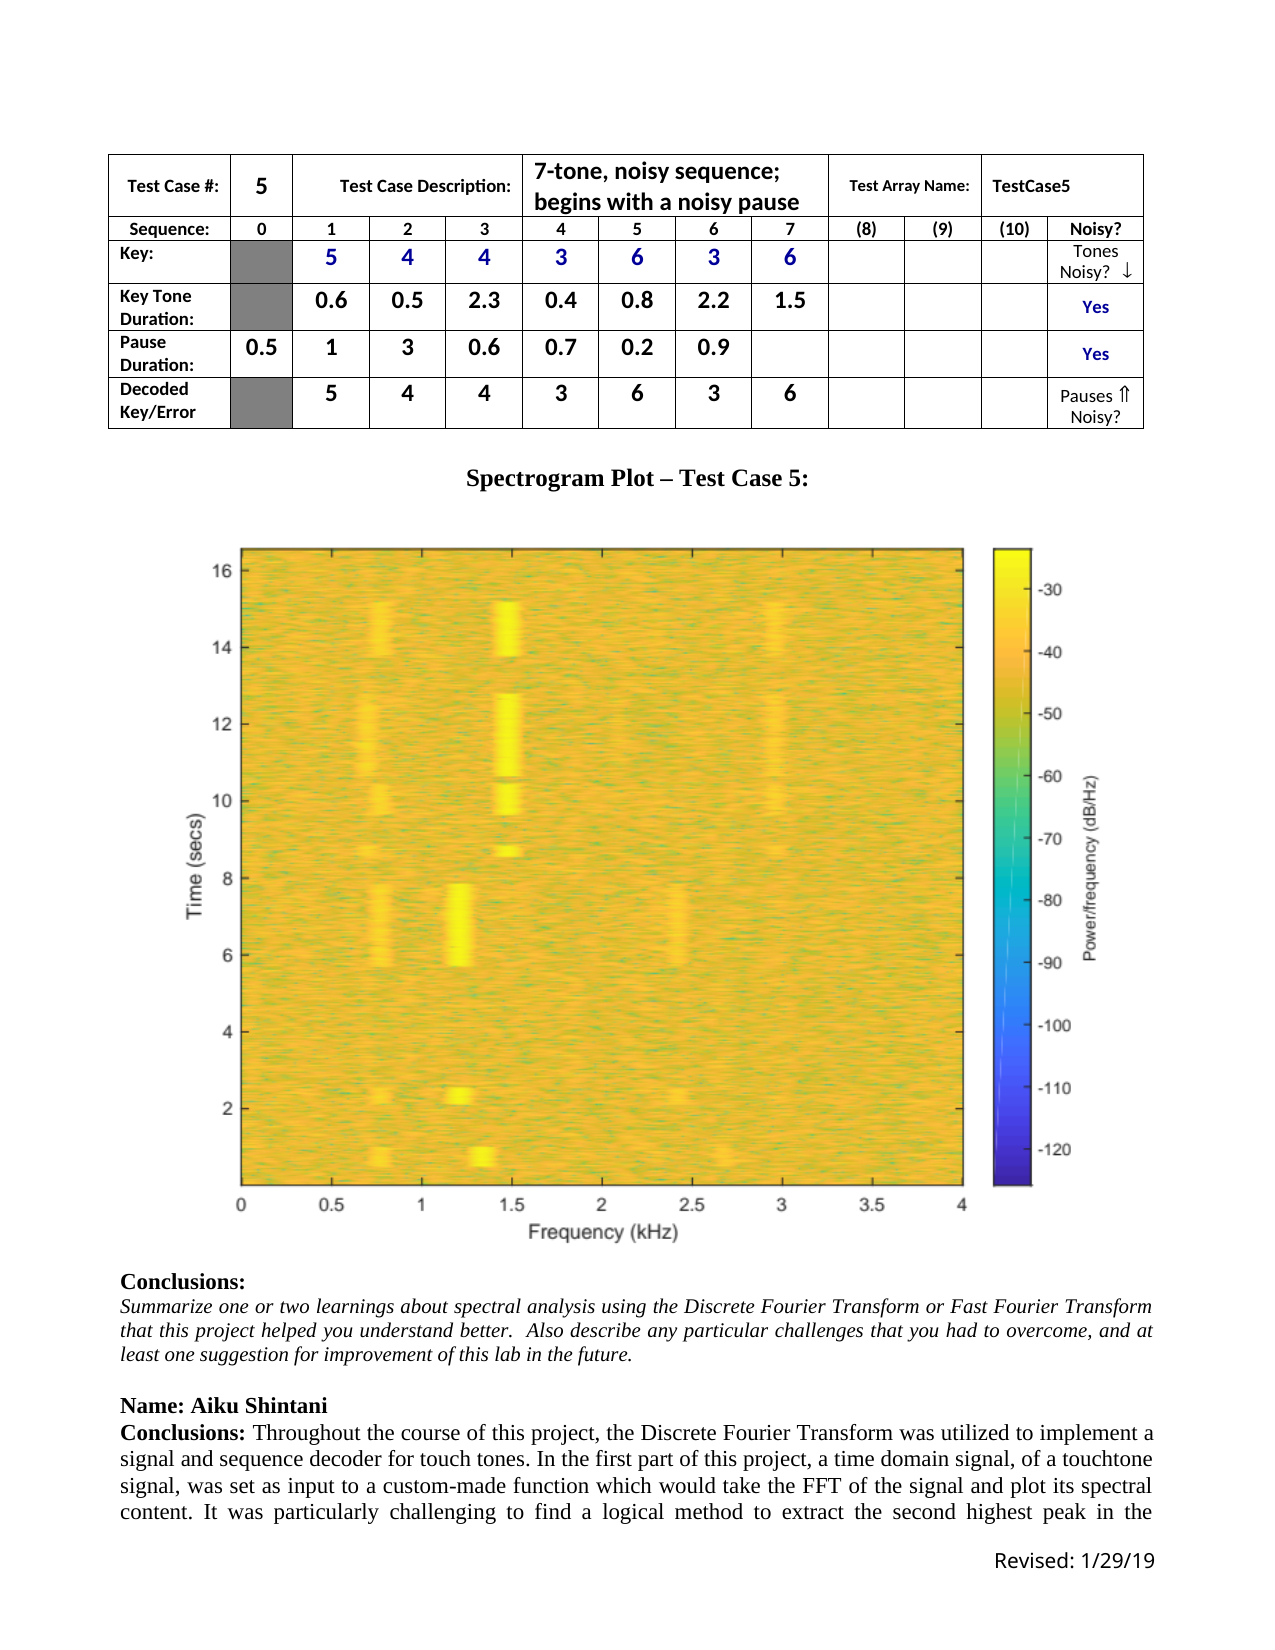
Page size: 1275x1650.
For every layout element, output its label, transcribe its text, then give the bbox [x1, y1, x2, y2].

table_cell 0.9 [676, 331, 751, 377]
table_cell 5 [599, 217, 675, 240]
text Conclusions: [120, 1268, 1155, 1294]
table_cell Tones Noisy? [1048, 241, 1143, 283]
table_header 7-tone, noisy sequence; begins with a noisy pause [523, 155, 828, 216]
table_cell Sequence: [109, 217, 230, 240]
table_cell 3 [523, 378, 598, 428]
table_header Test Array Name: [829, 155, 981, 216]
table_cell [905, 284, 981, 330]
table_header 5 [231, 155, 292, 216]
table_cell 6 [676, 217, 751, 240]
table_cell (8) [829, 217, 904, 240]
table_header TestCase5 [982, 155, 1143, 216]
table_cell Key Tone Duration: [109, 284, 230, 330]
table_cell 1 [293, 331, 369, 377]
table_cell [905, 378, 981, 428]
text Summarize one or two learnings about spectral analysis using the Discrete Fourier Transform or Fast Fourier Transform that this project helped you understand better. Also describe any particular challenges that you had to overcome, and at least one suggestion for improvement of this lab in the future. [120, 1294, 1155, 1366]
table_cell Yes [1048, 284, 1143, 330]
table_cell [231, 378, 292, 428]
table_cell 7 [752, 217, 828, 240]
table_cell 0.4 [523, 284, 598, 330]
table_cell [829, 331, 904, 377]
table_cell Noisy? [1048, 217, 1143, 240]
table_cell [231, 284, 292, 330]
table_cell 0.6 [293, 284, 369, 330]
table_cell Decoded Key/Error [109, 378, 230, 428]
table_cell 1.5 [752, 284, 828, 330]
table_cell [982, 284, 1047, 330]
table_cell 4 [446, 378, 522, 428]
table_cell 2 [370, 217, 445, 240]
table_header Test Case #: [109, 155, 230, 216]
table_cell [829, 241, 904, 283]
table_cell Yes [1048, 331, 1143, 377]
table_header Test Case Description: [293, 155, 522, 216]
text Name: Aiku Shintani [120, 1393, 1155, 1419]
table_cell 2.3 [446, 284, 522, 330]
table_cell 3 [446, 217, 522, 240]
table_cell 3 [523, 241, 598, 283]
text Spectrogram Plot – Test Case 5: [120, 463, 1155, 491]
table_cell 6 [752, 378, 828, 428]
table_cell 4 [523, 217, 598, 240]
table_cell 2.2 [676, 284, 751, 330]
table_cell 1 [293, 217, 369, 240]
table_cell 0 [231, 217, 292, 240]
table_cell 0.5 [370, 284, 445, 330]
table_cell 3 [676, 241, 751, 283]
table_cell 6 [599, 241, 675, 283]
table_cell [982, 331, 1047, 377]
table_cell (9) [905, 217, 981, 240]
table_cell [752, 331, 828, 377]
table_cell 4 [370, 241, 445, 283]
table_cell 0.8 [599, 284, 675, 330]
table_cell 3 [676, 378, 751, 428]
table_cell [231, 241, 292, 283]
table_cell 0.2 [599, 331, 675, 377]
table_cell 6 [752, 241, 828, 283]
table_cell 4 [370, 378, 445, 428]
table_cell 0.5 [231, 331, 292, 377]
table_cell Key: [109, 241, 230, 283]
table_cell Pause Duration: [109, 331, 230, 377]
table_cell 5 [293, 378, 369, 428]
table_cell 3 [370, 331, 445, 377]
table_cell 6 [599, 378, 675, 428]
table_cell [982, 241, 1047, 283]
table_cell [982, 378, 1047, 428]
table_cell (10) [982, 217, 1047, 240]
table_cell 5 [293, 241, 369, 283]
table_cell [829, 378, 904, 428]
table_cell 4 [446, 241, 522, 283]
table_cell 0.6 [446, 331, 522, 377]
table_cell Pauses  Noisy? [1048, 378, 1143, 428]
table_cell [829, 284, 904, 330]
table_cell [905, 241, 981, 283]
table_cell 0.7 [523, 331, 598, 377]
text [120, 1419, 1155, 1524]
table_cell [905, 331, 981, 377]
